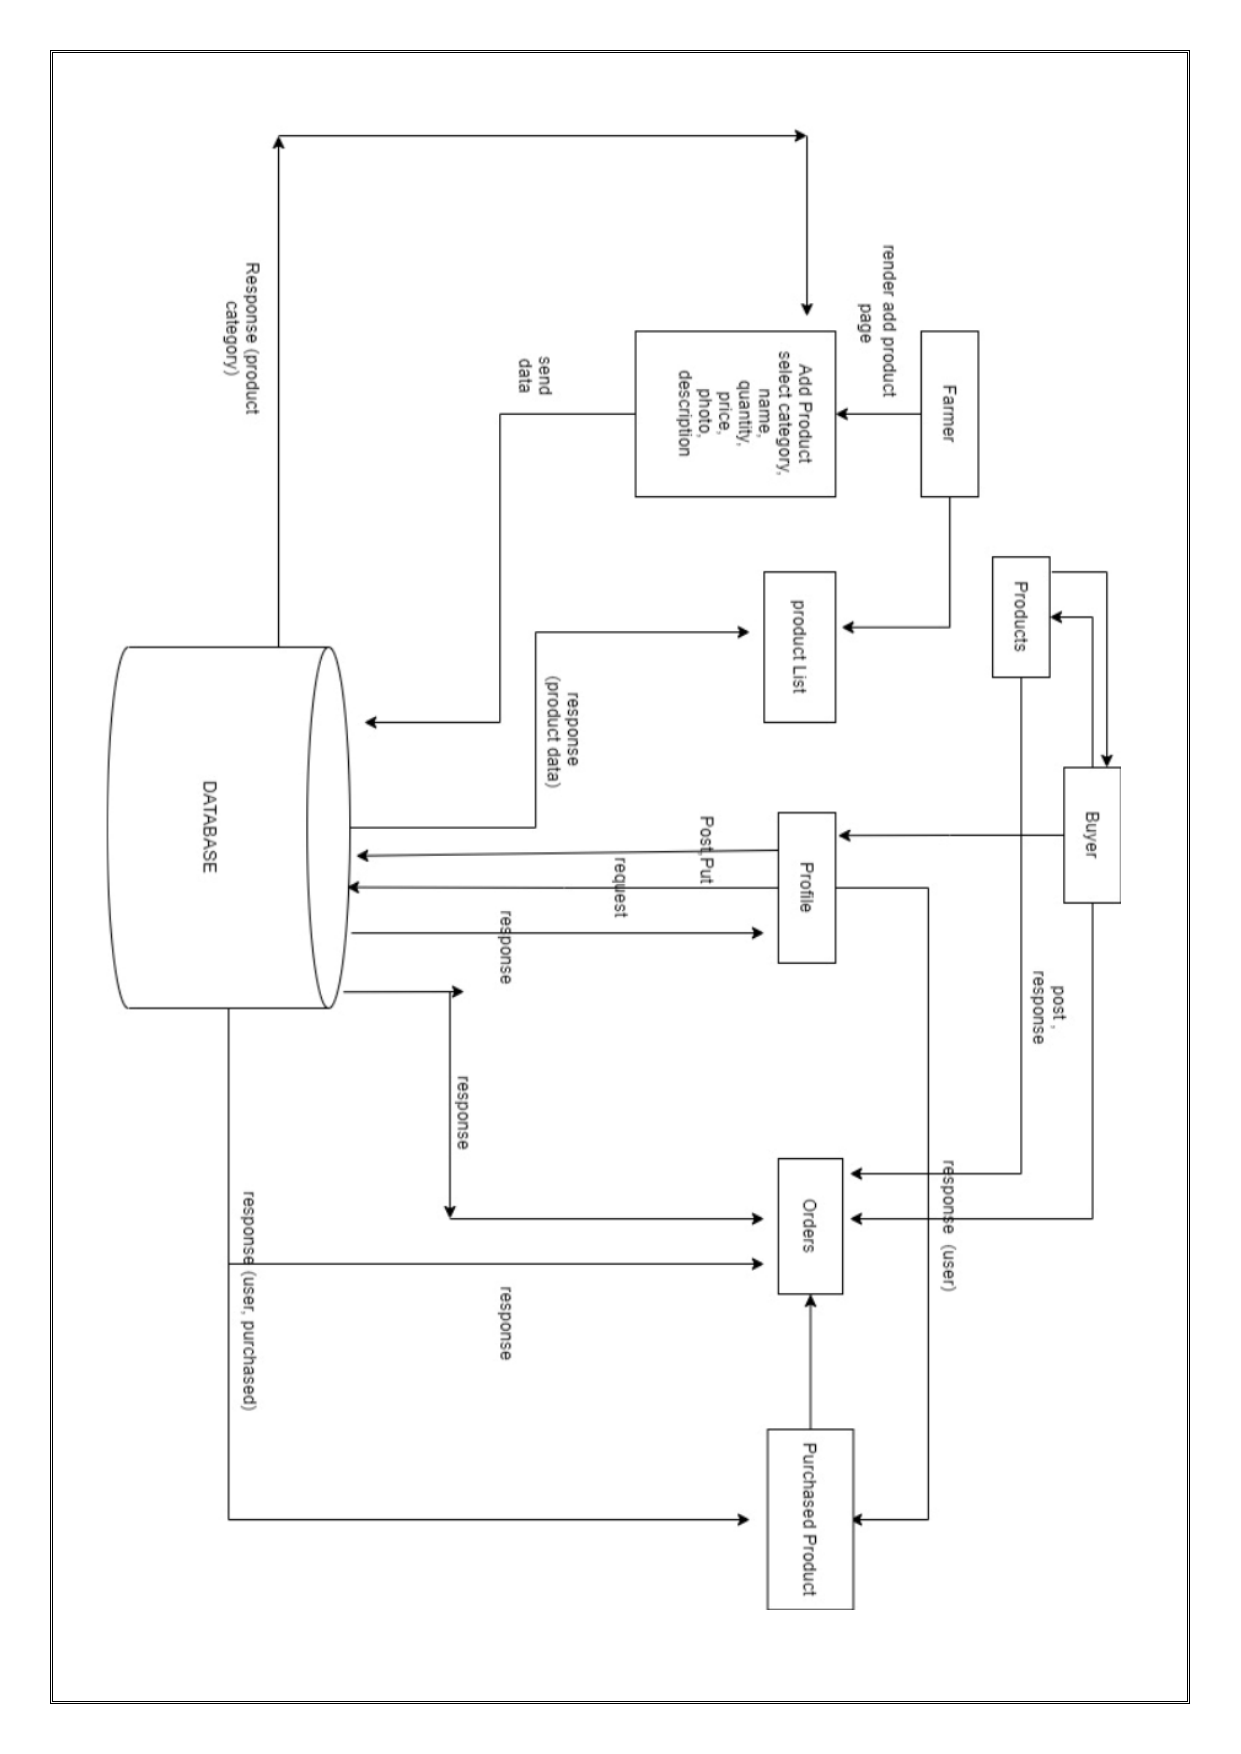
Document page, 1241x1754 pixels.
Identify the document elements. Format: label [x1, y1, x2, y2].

picture [108, 126, 1121, 1610]
